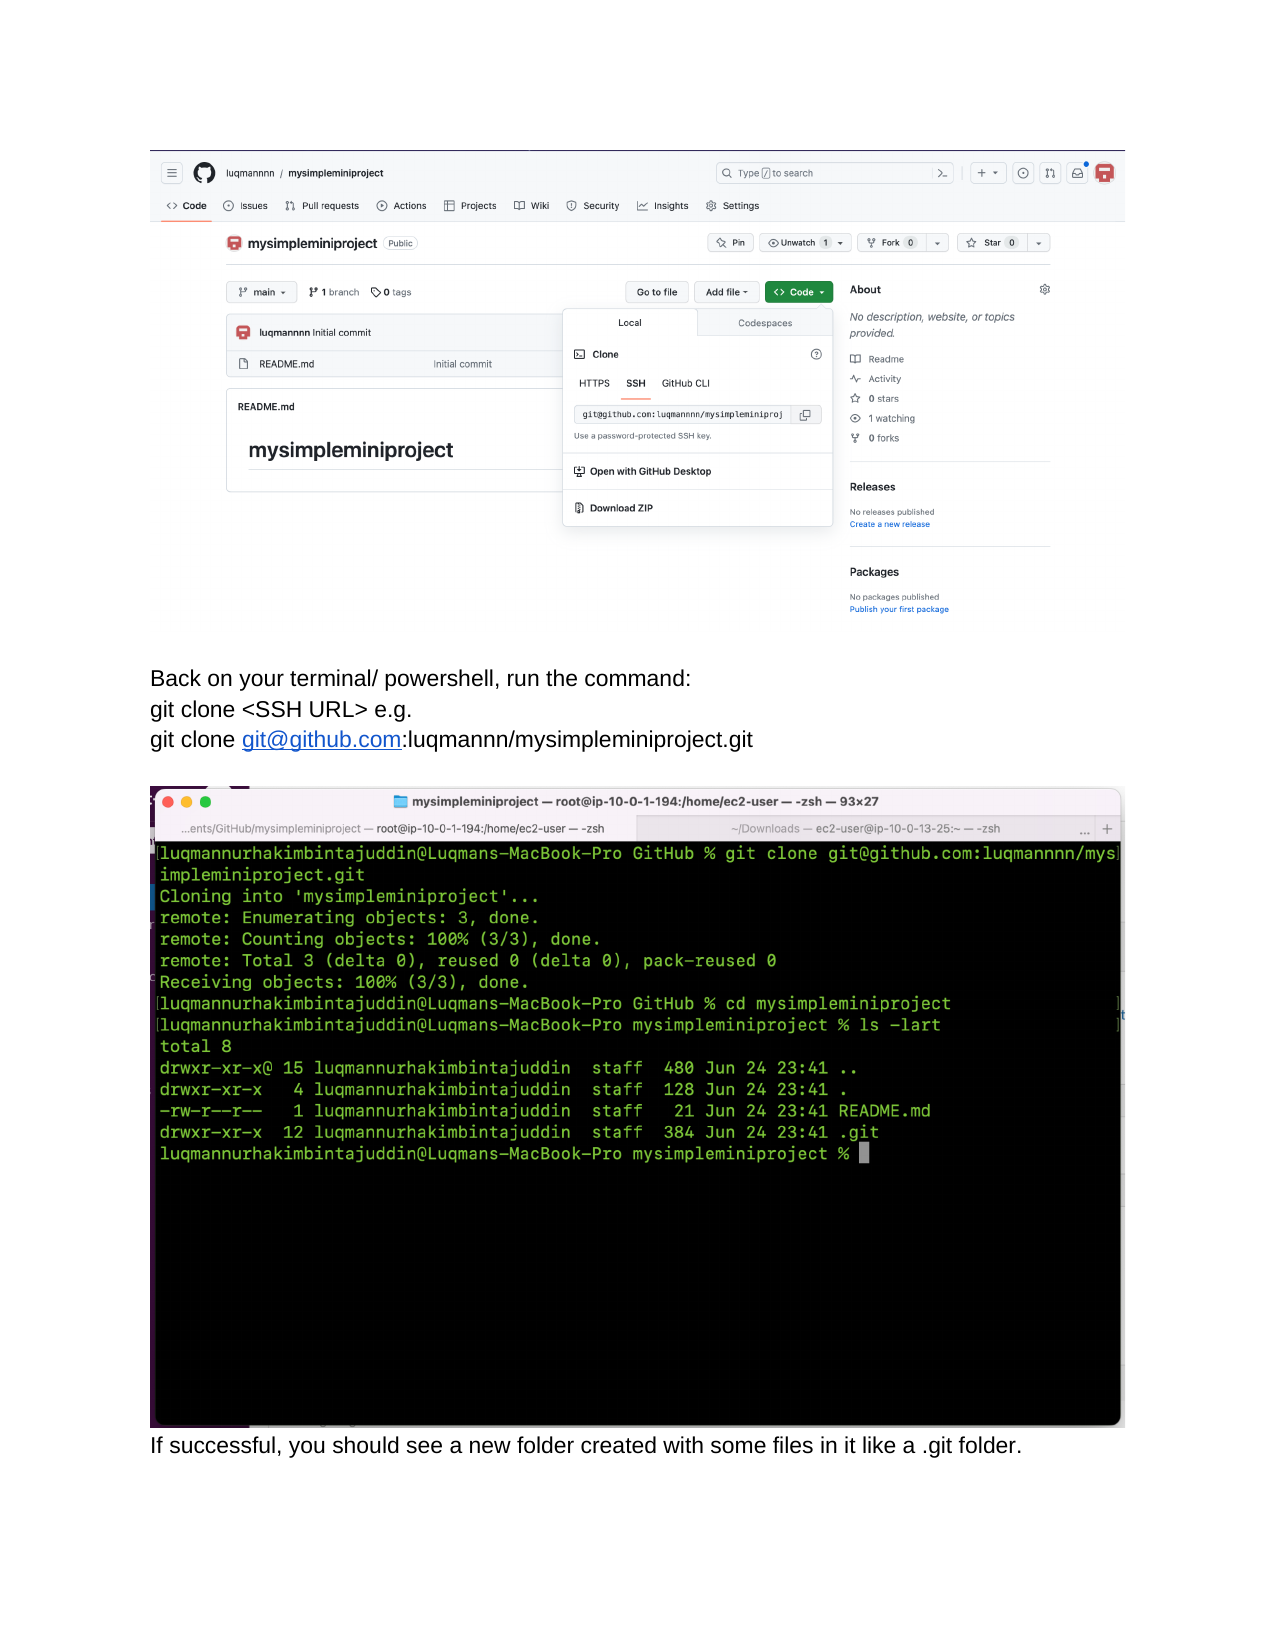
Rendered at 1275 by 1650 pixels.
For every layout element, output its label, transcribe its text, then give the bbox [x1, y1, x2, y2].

picture [150, 786, 1125, 1428]
text Back on your terminal/ powershell, run the command: git clone <SSH URL> e.g. [150, 665, 1125, 722]
text If successful, you should see a new folder created with some files in it like a .git folder. [150, 1432, 1125, 1458]
text git clone git@github.com:luqmannn/mysimpleminiproject.git [150, 726, 1125, 752]
picture [150, 150, 1125, 632]
